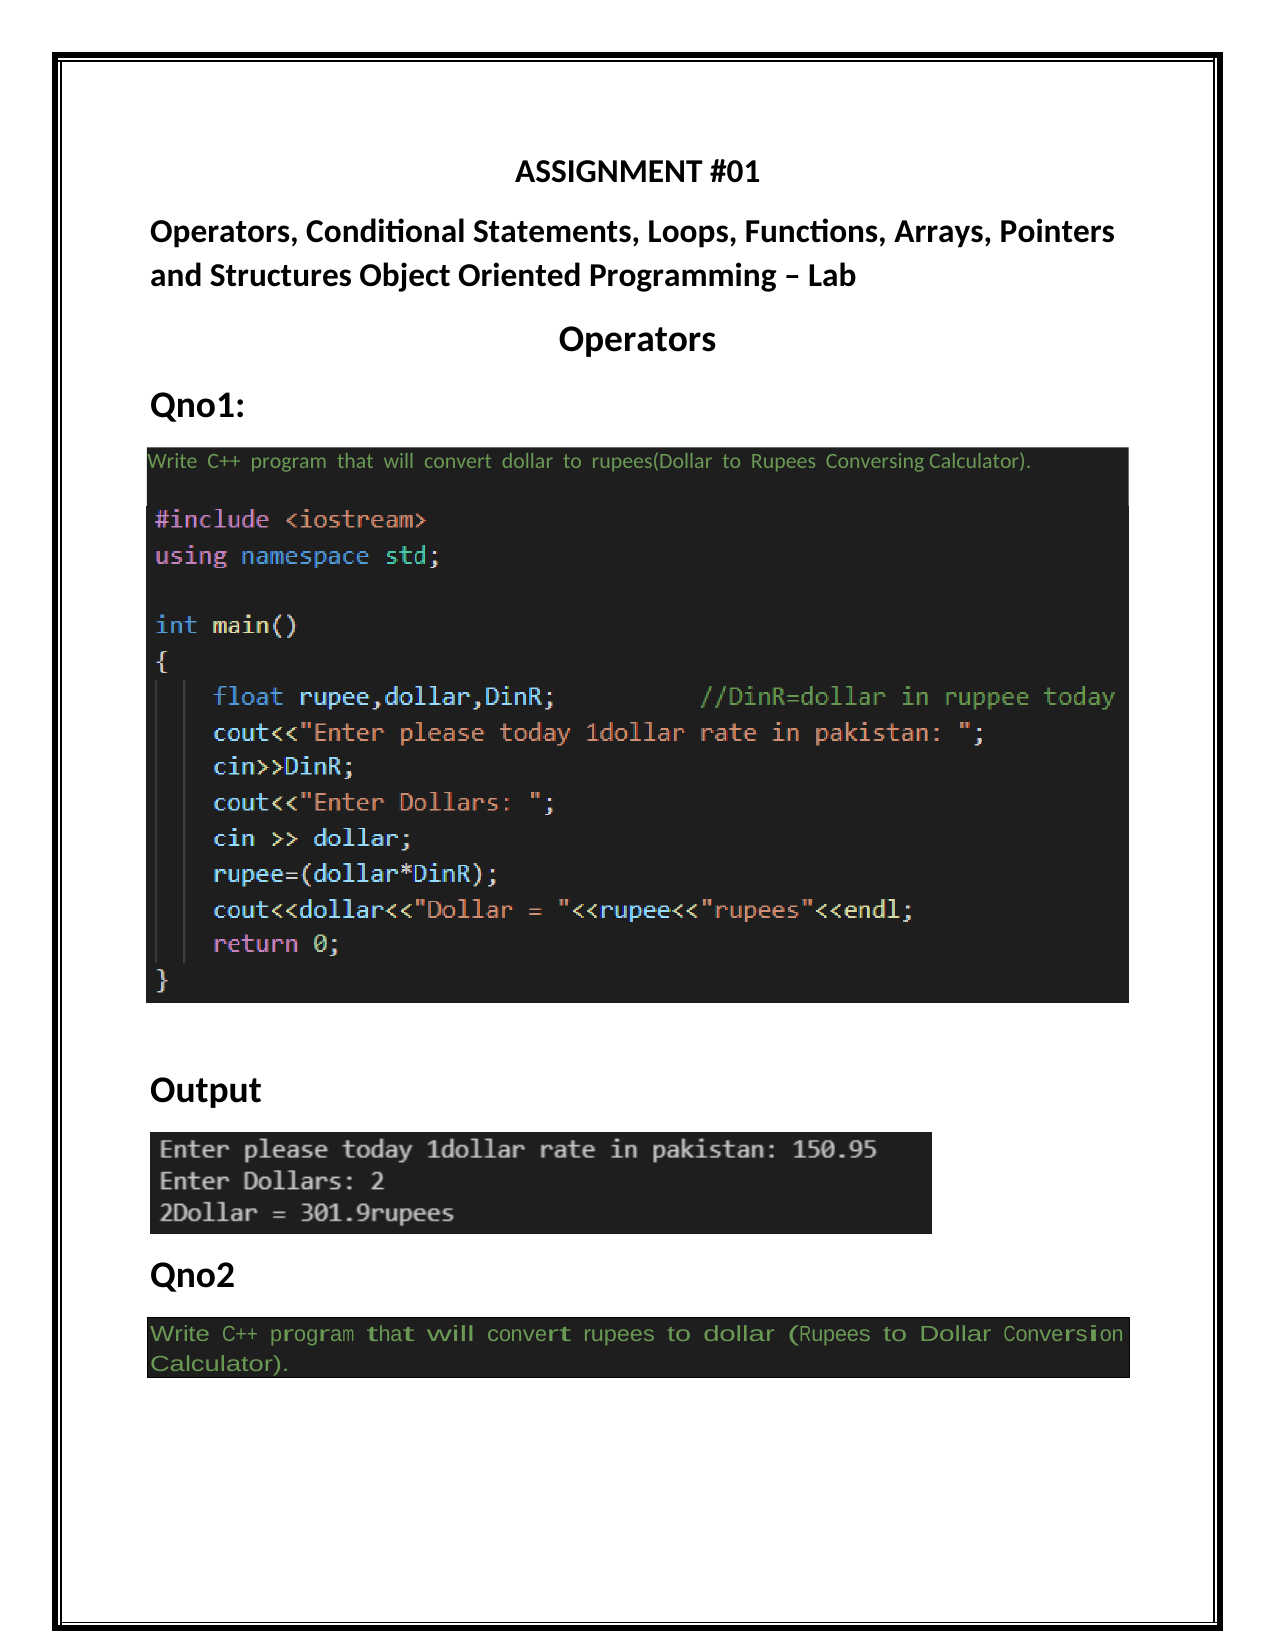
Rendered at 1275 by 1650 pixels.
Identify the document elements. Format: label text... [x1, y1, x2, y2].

picture [146, 507, 1129, 1003]
text Qno1: [150, 381, 1204, 427]
text Operators [558, 315, 1204, 361]
text Output [150, 1066, 1204, 1112]
text Operators, Conditional Statements, Loops, Functions, Arrays, Pointers and Structures Object Oriented Programming – Lab [150, 211, 1156, 295]
text ASSIGNMENT #01 [211, 150, 1065, 191]
picture [150, 1132, 932, 1234]
